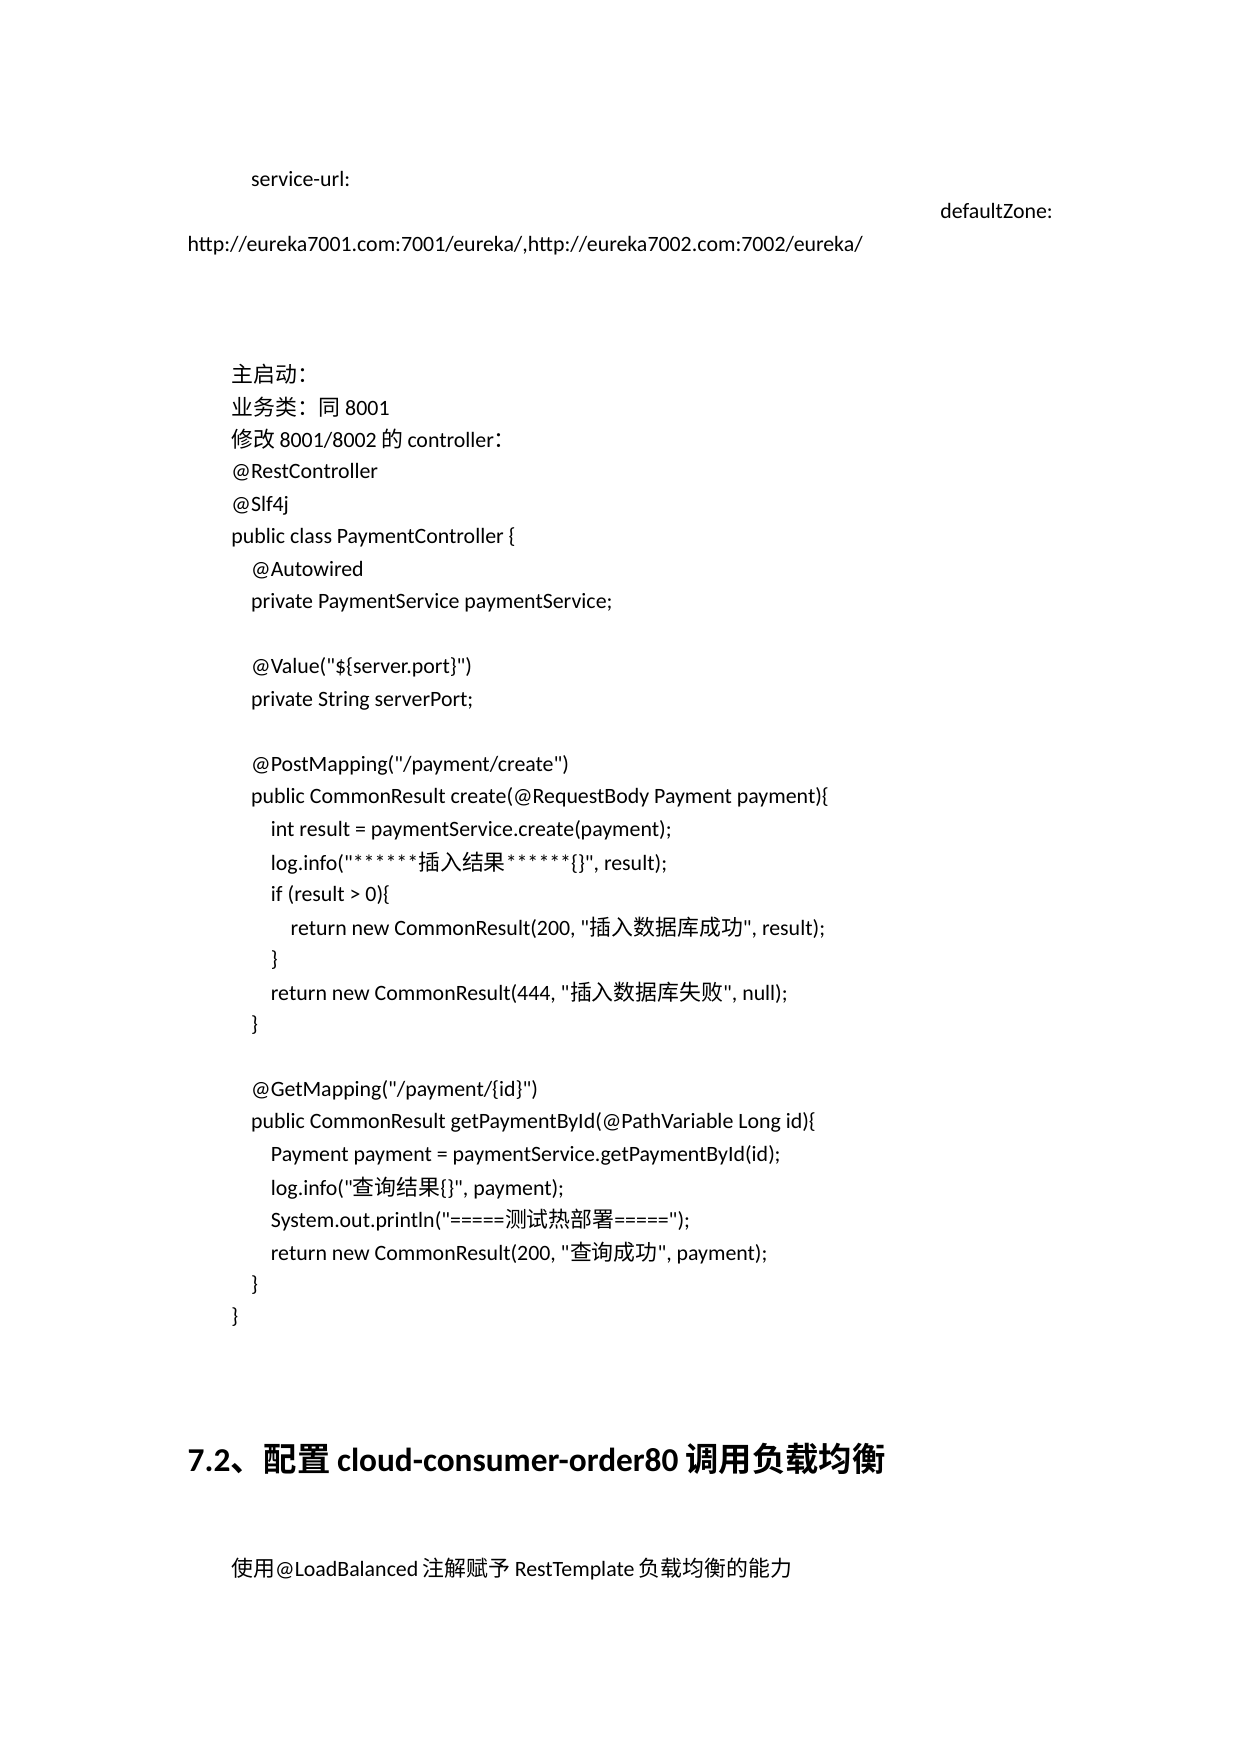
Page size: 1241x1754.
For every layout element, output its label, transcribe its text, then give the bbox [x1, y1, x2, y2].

subtitle 7.2、配置cloud-consumer-order80调用负载均衡 [187, 1424, 1053, 1489]
text return new CommonResult(200, "查询成功", payment); [187, 1234, 1053, 1267]
text } [187, 1299, 1053, 1332]
text @Value("${server.port}") [187, 649, 1053, 682]
text defaultZone: http://eureka7001.com:7001/eureka/,http://eureka7002.com:7002/eureka/ [187, 194, 1053, 259]
text log.info("******插入结果******{}", result); [187, 844, 1053, 877]
text service-url: [187, 162, 1053, 194]
text private String serverPort; [187, 682, 1053, 714]
text } [187, 1267, 1053, 1299]
text @Slf4j [187, 487, 1053, 519]
text int result = paymentService.create(payment); [187, 812, 1053, 844]
text public CommonResult getPaymentById(@PathVariable Long id){ [187, 1104, 1053, 1137]
text log.info("查询结果{}", payment); [187, 1169, 1053, 1202]
text 业务类：同8001 [187, 389, 1053, 422]
text return new CommonResult(444, "插入数据库失败", null); [187, 974, 1053, 1007]
text private PaymentService paymentService; [187, 584, 1053, 617]
text public class PaymentController { [187, 519, 1053, 552]
text if (result > 0){ [187, 877, 1053, 909]
text 主启动： [187, 357, 1053, 389]
text @PostMapping("/payment/create") [187, 747, 1053, 779]
text public CommonResult create(@RequestBody Payment payment){ [187, 779, 1053, 812]
text Payment payment = paymentService.getPaymentById(id); [187, 1137, 1053, 1169]
text 修改8001/8002的controller： [187, 422, 1053, 454]
text } [187, 942, 1053, 974]
text System.out.println("=====测试热部署====="); [187, 1202, 1053, 1234]
text @GetMapping("/payment/{id}") [187, 1072, 1053, 1104]
text 使用@LoadBalanced注解赋予RestTemplate负载均衡的能力 [187, 1551, 1053, 1583]
text @Autowired [187, 552, 1053, 584]
text @RestController [187, 454, 1053, 487]
text return new CommonResult(200, "插入数据库成功", result); [187, 909, 1053, 942]
text } [187, 1007, 1053, 1039]
